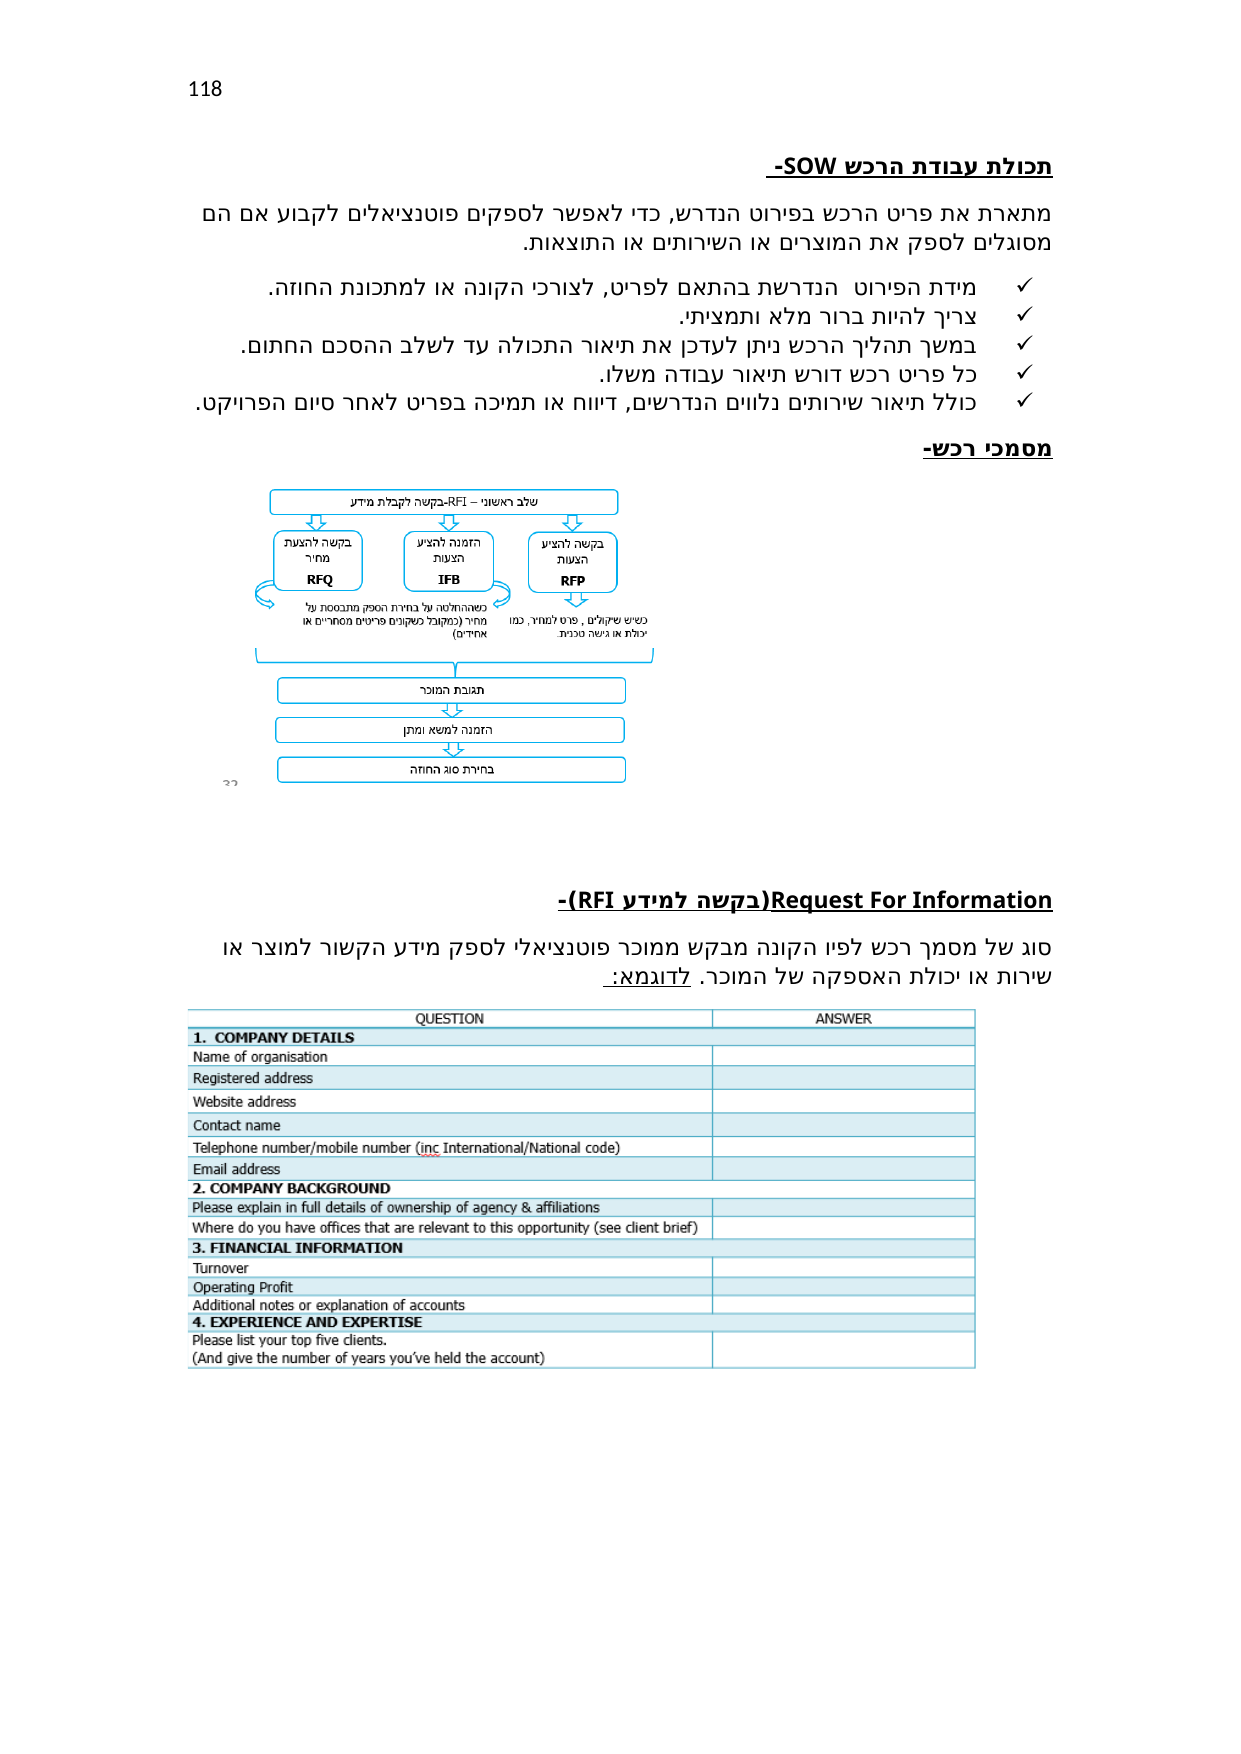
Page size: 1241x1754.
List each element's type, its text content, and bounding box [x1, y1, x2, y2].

list כל פריט רכש דורש תיאור עבודה משלו. [187, 361, 1015, 387]
text תכולת עבודת הרכש SOW- [187, 150, 1053, 181]
text מתארת את פריט הרכש בפירוט הנדרש, כדי לאפשר לספקים פוטנציאלים לקבוע אם הם מסוגלים לספק את המוצרים או השירותים או התוצאות. [187, 200, 1053, 256]
list צריך להיות ברור מלא ותמציתי. [187, 303, 1015, 330]
text סוג של מסמך רכש לפיו הקונה מבקש ממוכר פוטנציאלי לספק מידע הקשור למוצר או שירות או יכולת האספקה של המוכר. לדוגמא: [187, 934, 1053, 989]
list כולל תיאור שירותים נלווים הנדרשים, דיווח או תמיכה בפריט לאחר סיום הפרויקט. [187, 389, 1015, 416]
text מסמכי רכש- [187, 435, 1053, 462]
list במשך תהליך הרכש ניתן לעדכן את תיאור התכולה עד לשלב ההסכם החתום. [187, 332, 1015, 359]
list מידת הפירוט הנדרשת בהתאם לפריט, לצורכי הקונה או למתכונת החוזה. [187, 274, 1015, 301]
text Request For Information(בקשה למידע RFI)- [187, 884, 1053, 915]
picture [213, 483, 677, 786]
picture [187, 1009, 977, 1371]
